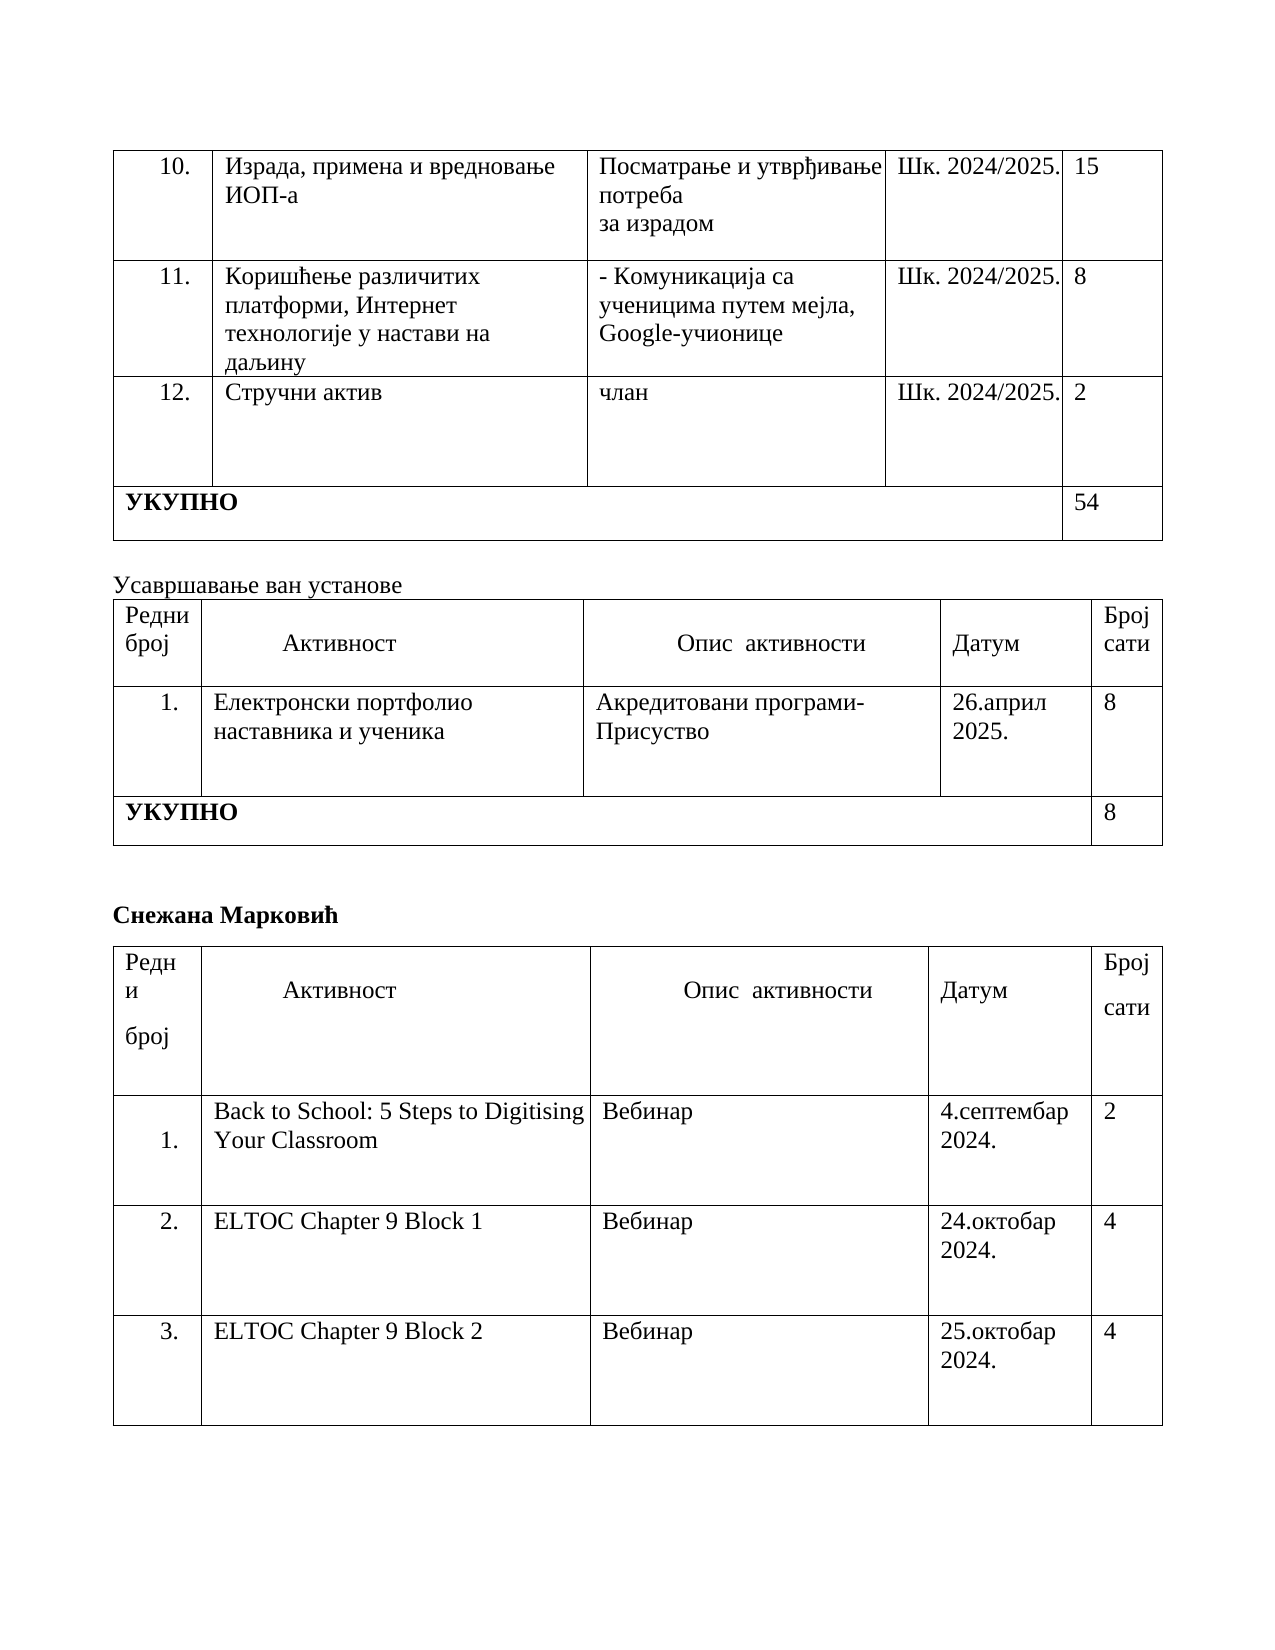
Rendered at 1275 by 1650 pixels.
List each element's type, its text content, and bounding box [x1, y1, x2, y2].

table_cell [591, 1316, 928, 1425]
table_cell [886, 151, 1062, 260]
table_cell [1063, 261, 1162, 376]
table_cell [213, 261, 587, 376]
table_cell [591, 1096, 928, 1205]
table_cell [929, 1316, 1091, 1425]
text Усавршавање ван установе [112, 570, 1186, 599]
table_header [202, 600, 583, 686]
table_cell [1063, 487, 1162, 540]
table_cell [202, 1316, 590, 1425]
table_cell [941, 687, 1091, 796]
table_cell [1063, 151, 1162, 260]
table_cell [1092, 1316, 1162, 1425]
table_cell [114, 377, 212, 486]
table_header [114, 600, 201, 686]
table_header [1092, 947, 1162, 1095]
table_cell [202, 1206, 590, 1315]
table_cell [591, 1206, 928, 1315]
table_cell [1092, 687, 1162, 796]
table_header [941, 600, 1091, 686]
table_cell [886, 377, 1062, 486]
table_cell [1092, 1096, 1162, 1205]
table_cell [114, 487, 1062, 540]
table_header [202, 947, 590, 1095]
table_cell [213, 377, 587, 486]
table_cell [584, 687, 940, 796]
text Снежана Марковић [112, 900, 1162, 929]
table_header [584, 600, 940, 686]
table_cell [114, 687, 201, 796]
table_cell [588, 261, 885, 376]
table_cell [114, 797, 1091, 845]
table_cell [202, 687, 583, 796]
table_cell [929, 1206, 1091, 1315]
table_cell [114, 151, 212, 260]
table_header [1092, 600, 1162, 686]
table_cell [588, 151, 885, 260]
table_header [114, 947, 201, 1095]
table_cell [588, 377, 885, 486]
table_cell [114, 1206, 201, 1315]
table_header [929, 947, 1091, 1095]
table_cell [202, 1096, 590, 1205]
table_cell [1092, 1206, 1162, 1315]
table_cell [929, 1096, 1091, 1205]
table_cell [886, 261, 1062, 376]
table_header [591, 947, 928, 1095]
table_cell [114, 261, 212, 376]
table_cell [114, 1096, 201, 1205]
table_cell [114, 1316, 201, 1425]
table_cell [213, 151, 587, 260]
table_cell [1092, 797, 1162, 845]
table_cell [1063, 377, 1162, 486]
